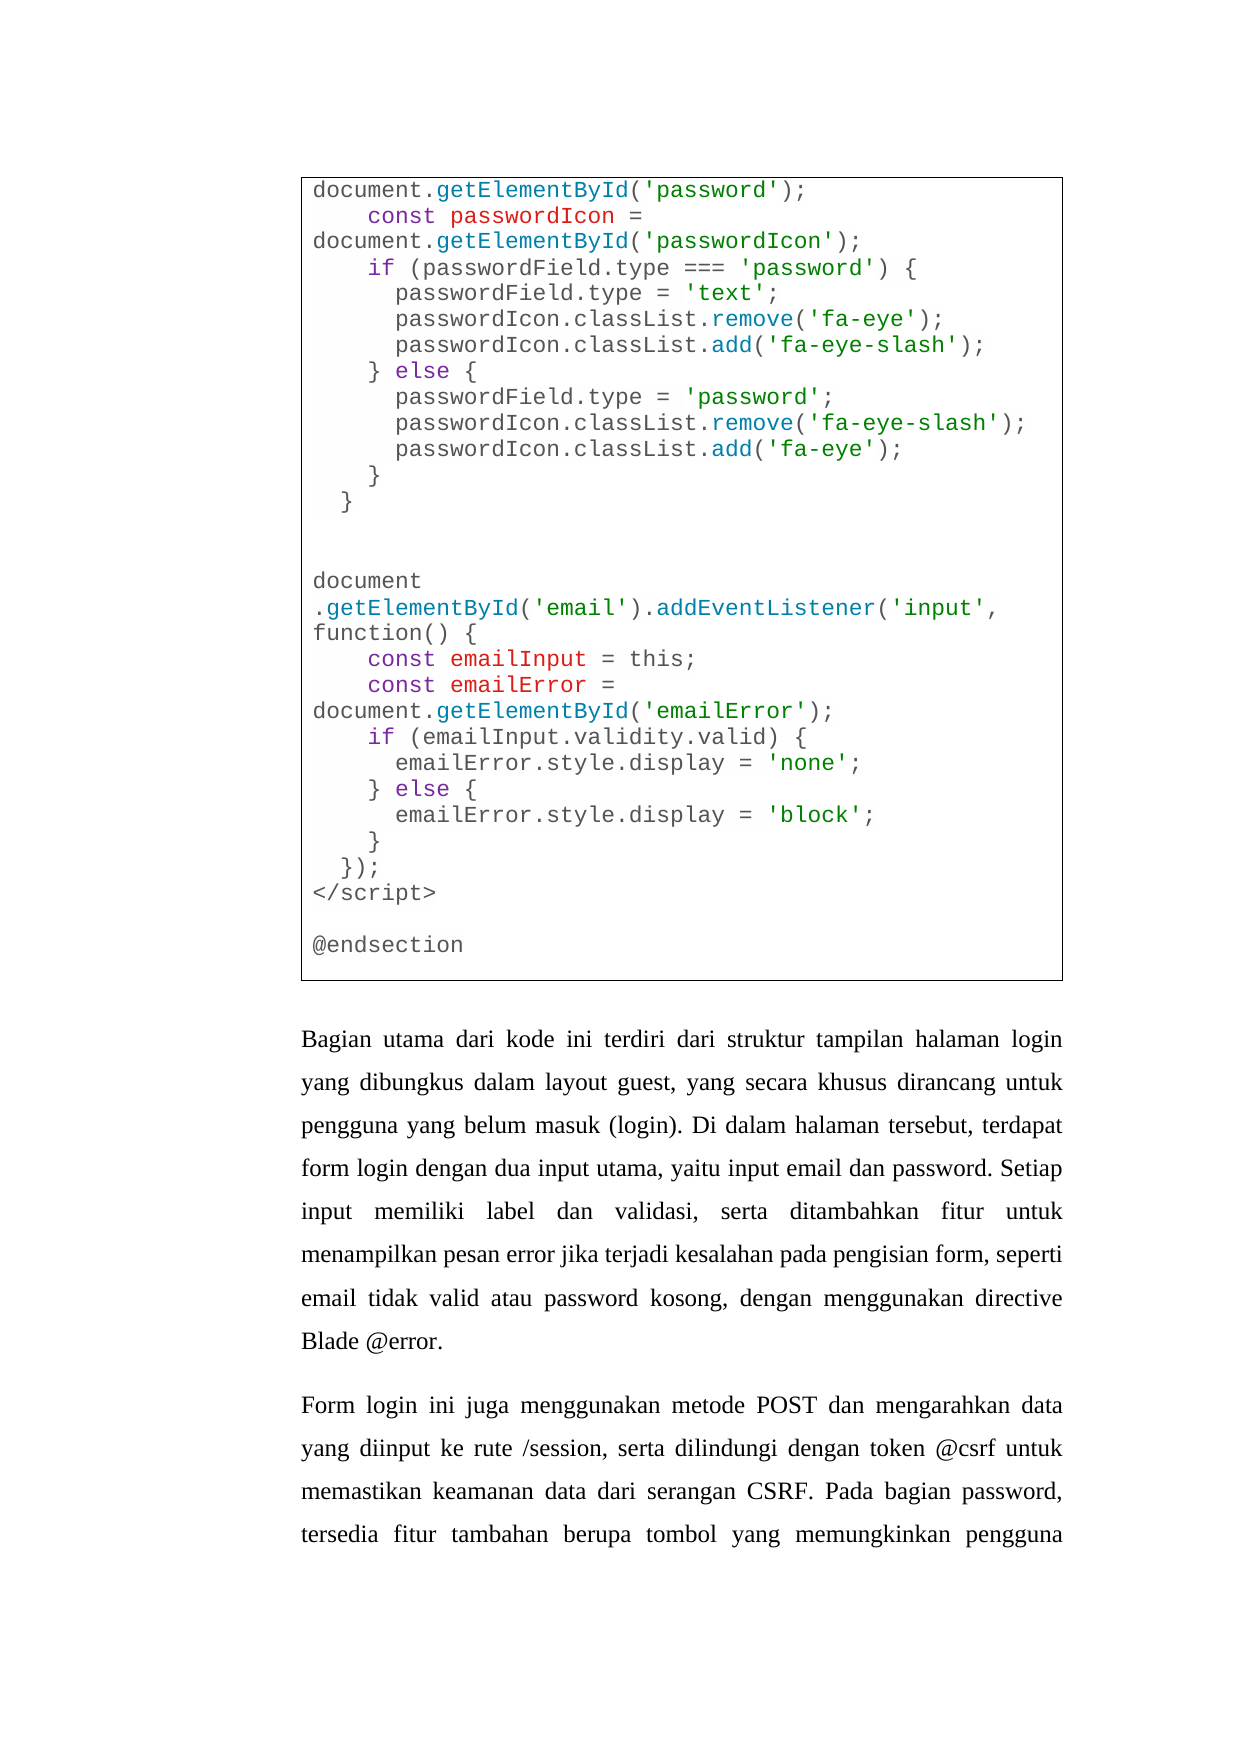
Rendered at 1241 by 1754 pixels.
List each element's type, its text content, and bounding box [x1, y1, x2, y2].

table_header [302, 178, 1062, 980]
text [301, 1390, 1063, 1548]
text Bagian utama dari kode ini terdiri dari struktur tampilan halaman login yang dibungkus dalam layout guest, yang secara khusus dirancang untuk pengguna yang belum masuk (login). Di dalam halaman tersebut, terdapat form login dengan dua input utama, yaitu input email dan password. Setiap input memiliki label dan validasi, serta ditambahkan fitur untuk menampilkan pesan error jika terjadi kesalahan pada pengisian form, seperti email tidak valid atau password kosong, dengan menggunakan directive Blade @error. [301, 1024, 1063, 1354]
